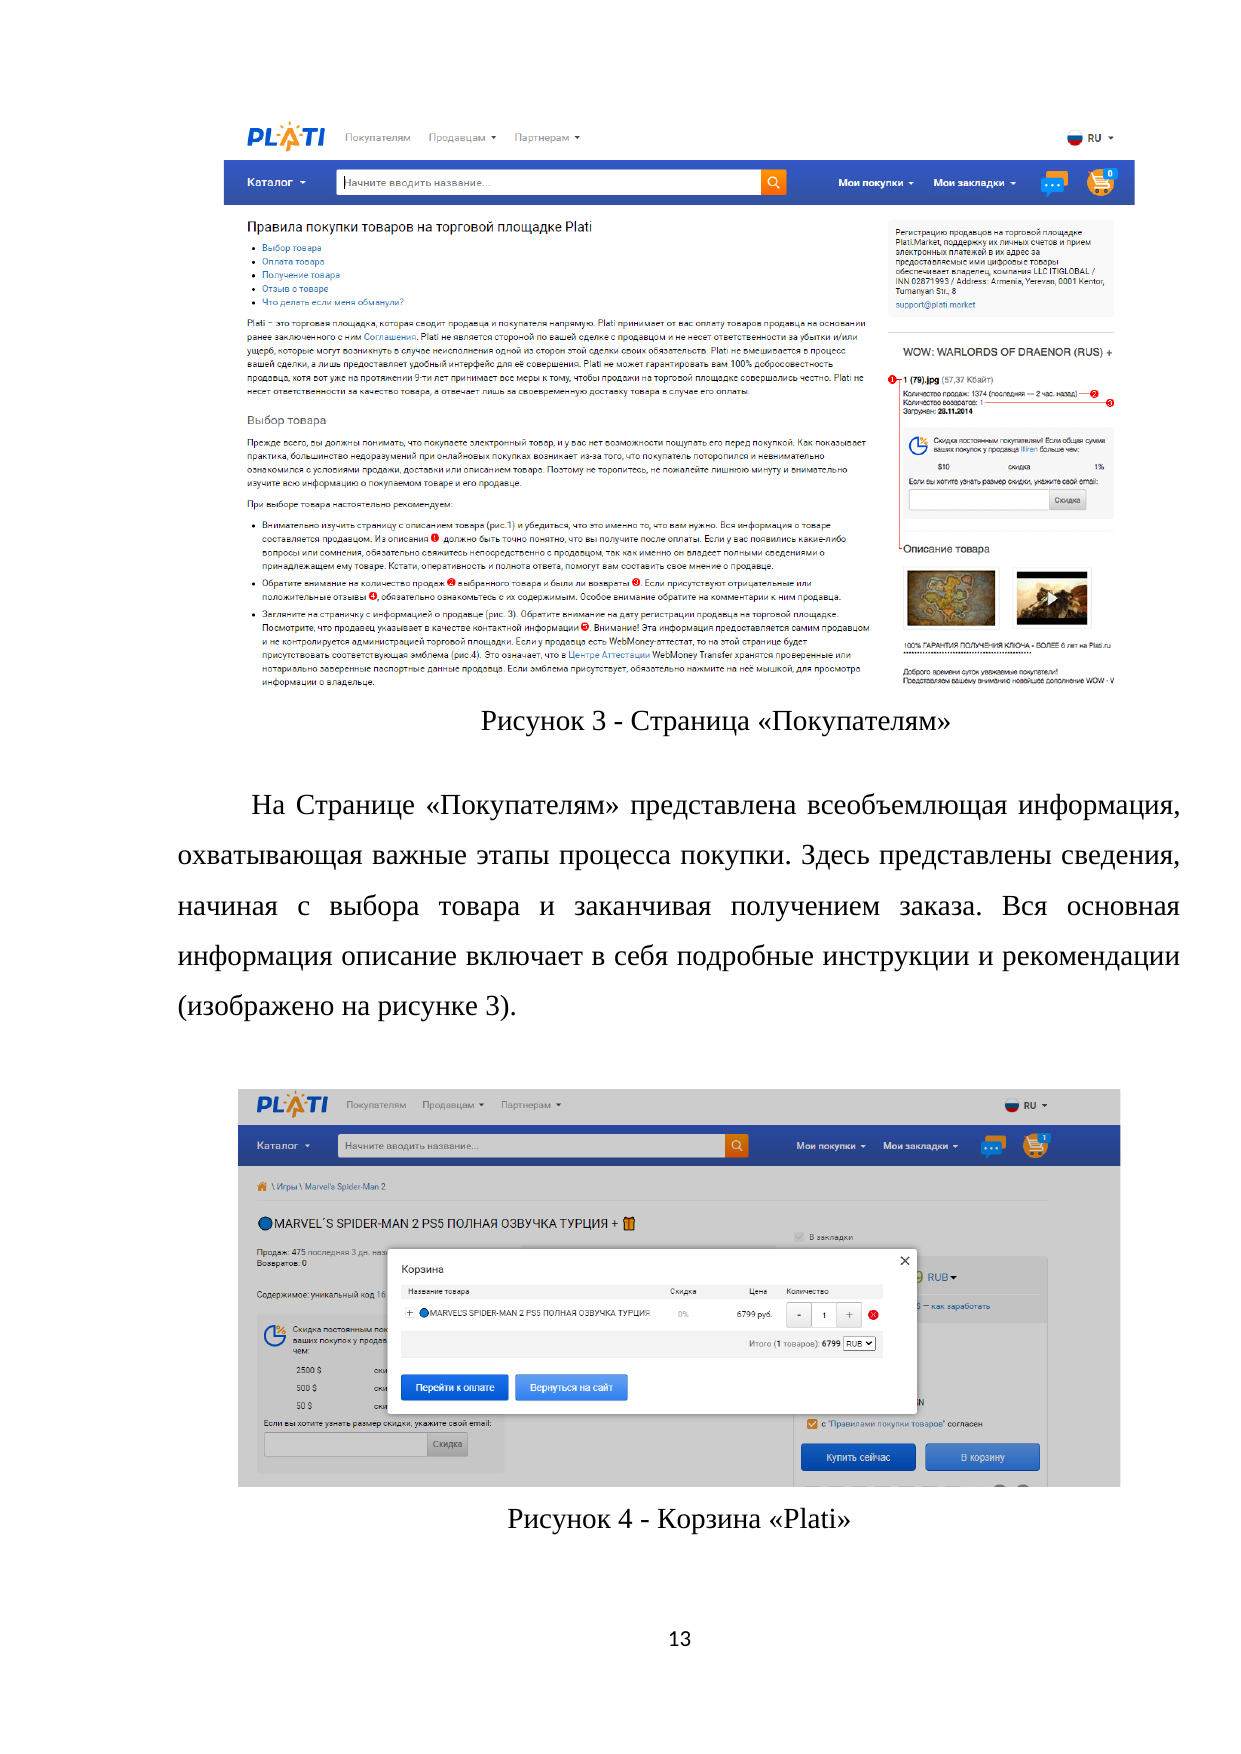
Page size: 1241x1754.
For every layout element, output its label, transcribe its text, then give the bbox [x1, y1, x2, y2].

picture [223, 118, 1135, 690]
picture [238, 1089, 1121, 1487]
text На Странице «Покупателям» представлена всеобъемлющая информация, охватывающая важные этапы процесса покупки. Здесь представлены сведения, начиная с выбора товара и заканчивая получением заказа. Вся основная информация описание включает в себя подробные инструкции и рекомендации (изображено на рисунке 3). [177, 787, 1181, 1022]
text Рисунок 4 - Корзина «Plati» [177, 1501, 1181, 1534]
text Рисунок 3 - Страница «Покупателям» [177, 703, 1181, 737]
